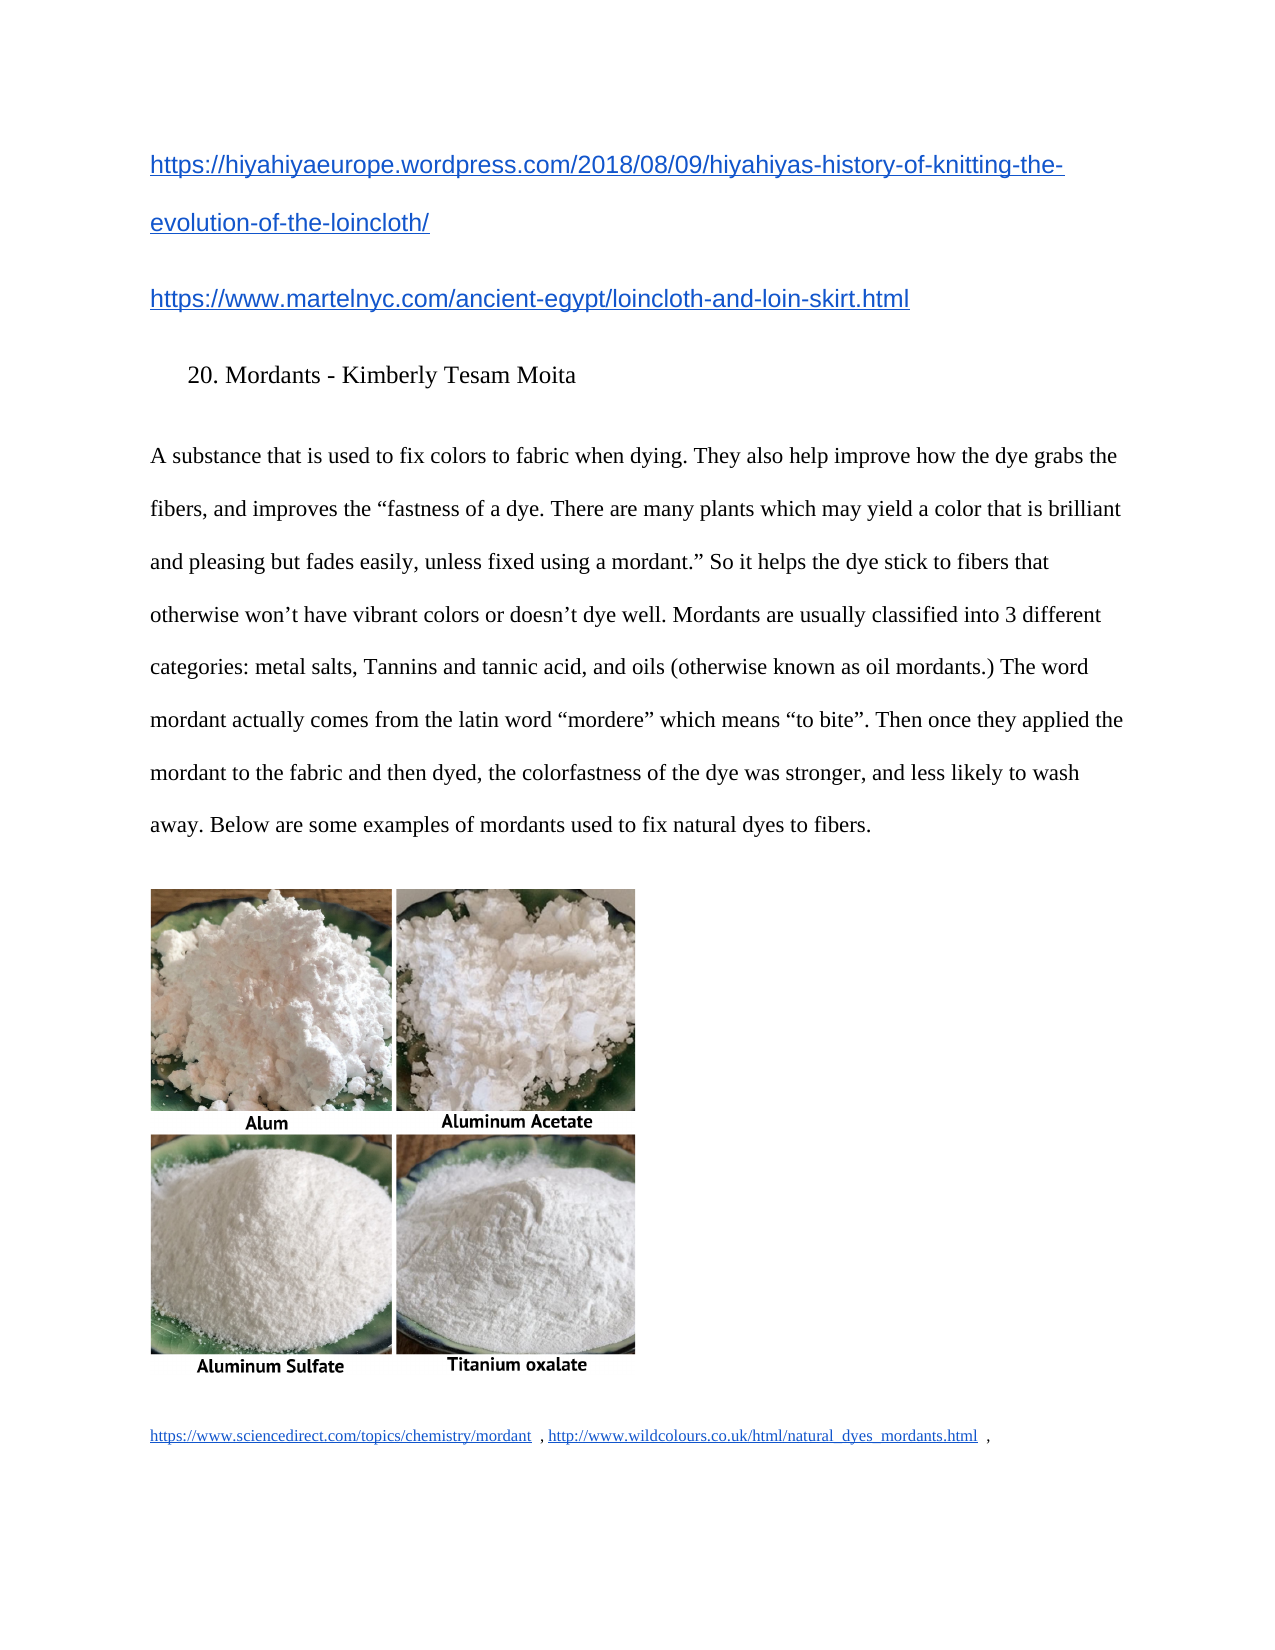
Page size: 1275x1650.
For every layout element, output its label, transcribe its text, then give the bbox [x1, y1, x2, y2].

text A substance that is used to fix colors to fabric when dying. They also help improve how the dye grabs the fibers, and improves the “fastness of a dye. There are many plants which may yield a color that is brilliant and pleasing but fades easily, unless fixed using a mordant.” So it helps the dye stick to fibers that otherwise won’t have vibrant colors or doesn’t dye well. Mordants are usually classified into 3 different categories: metal salts, Tannins and tannic acid, and oils (otherwise known as oil mordants.) The word mordant actually comes from the latin word “mordere” which means “to bite”. Then once they applied the mordant to the fabric and then dyed, the colorfastness of the dye was stronger, and less likely to wash away. Below are some examples of mordants used to fix natural dyes to fibers. [150, 442, 1125, 838]
text https://www.sciencedirect.com/topics/chemistry/mordant , http://www.wildcolours.co.uk/html/natural_dyes_mordants.html , [150, 1426, 1125, 1445]
list Mordants - Kimberly Tesam Moita [187, 360, 1125, 389]
text https://www.martelnyc.com/ancient-egypt/loincloth-and-loin-skirt.html [150, 284, 1125, 312]
text https://hiyahiyaeurope.wordpress.com/2018/08/09/hiyahiyas-history-of-knitting-the-evolution-of-the-loincloth/ [150, 150, 1125, 236]
picture [150, 889, 636, 1375]
